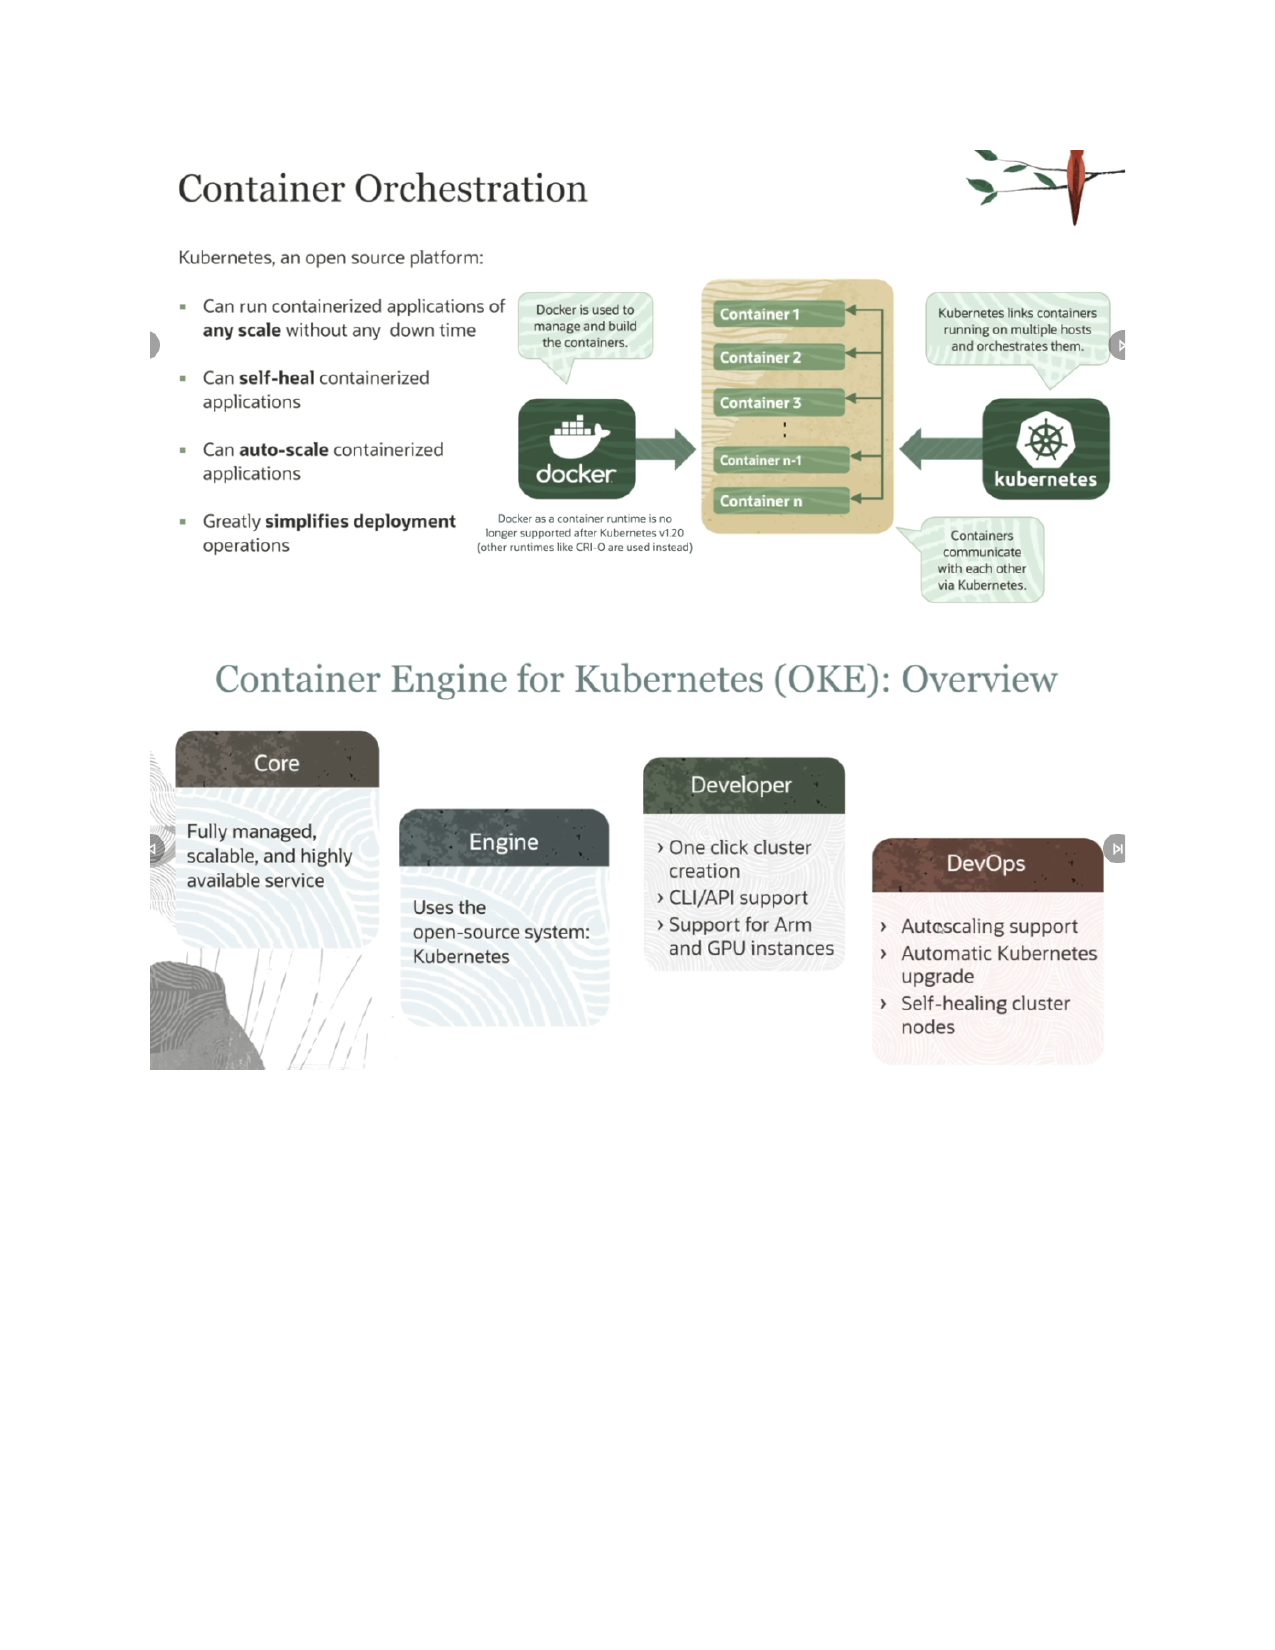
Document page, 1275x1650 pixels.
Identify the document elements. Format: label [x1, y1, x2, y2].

picture [150, 650, 1125, 1070]
picture [150, 150, 1125, 632]
